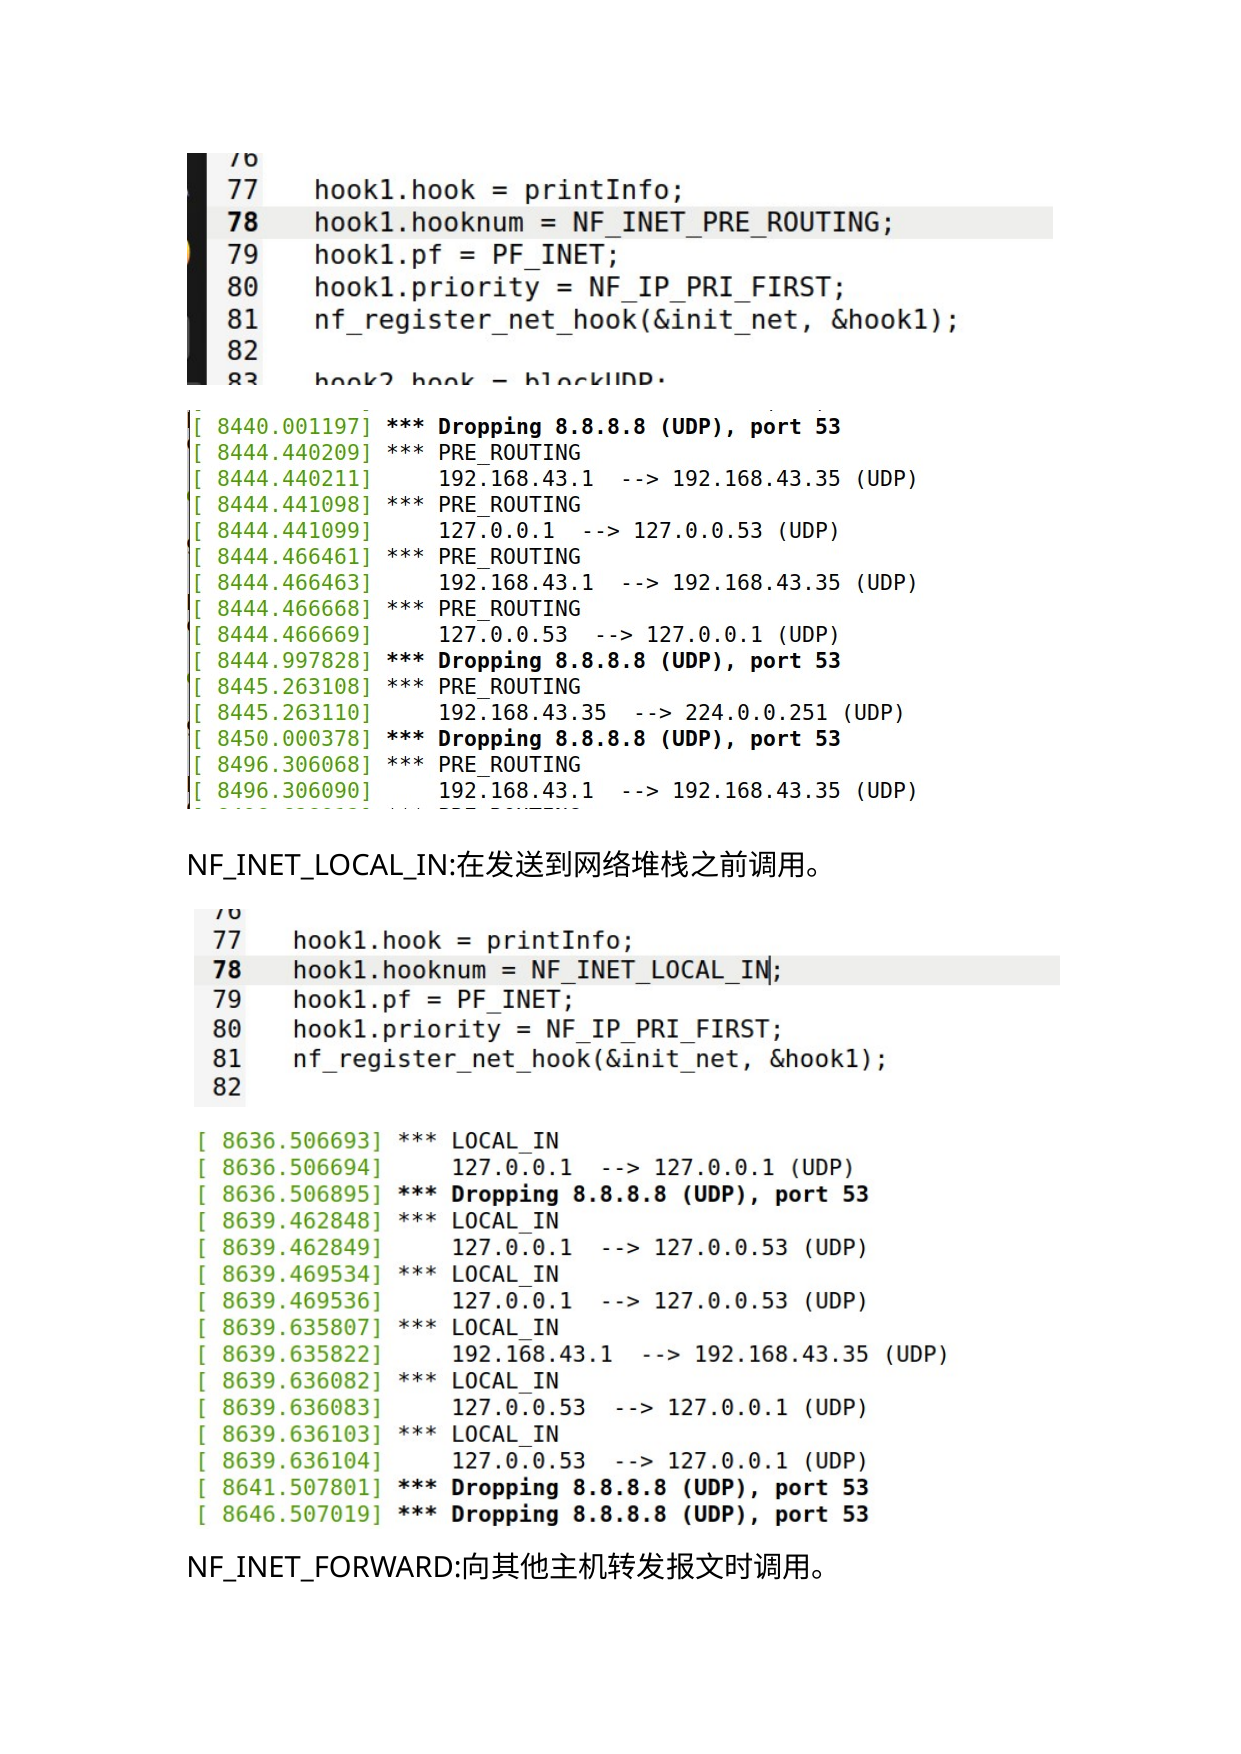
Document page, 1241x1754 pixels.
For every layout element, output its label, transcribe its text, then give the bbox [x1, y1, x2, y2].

picture [187, 410, 1053, 809]
picture [187, 153, 1053, 385]
picture [194, 1130, 1001, 1529]
text NF_INET_LOCAL_IN:在发送到网络堆栈之前调用。 [186, 841, 1068, 884]
picture [194, 909, 1060, 1107]
text NF_INET_FORWARD:向其他主机转发报文时调用。 [186, 1544, 1068, 1586]
